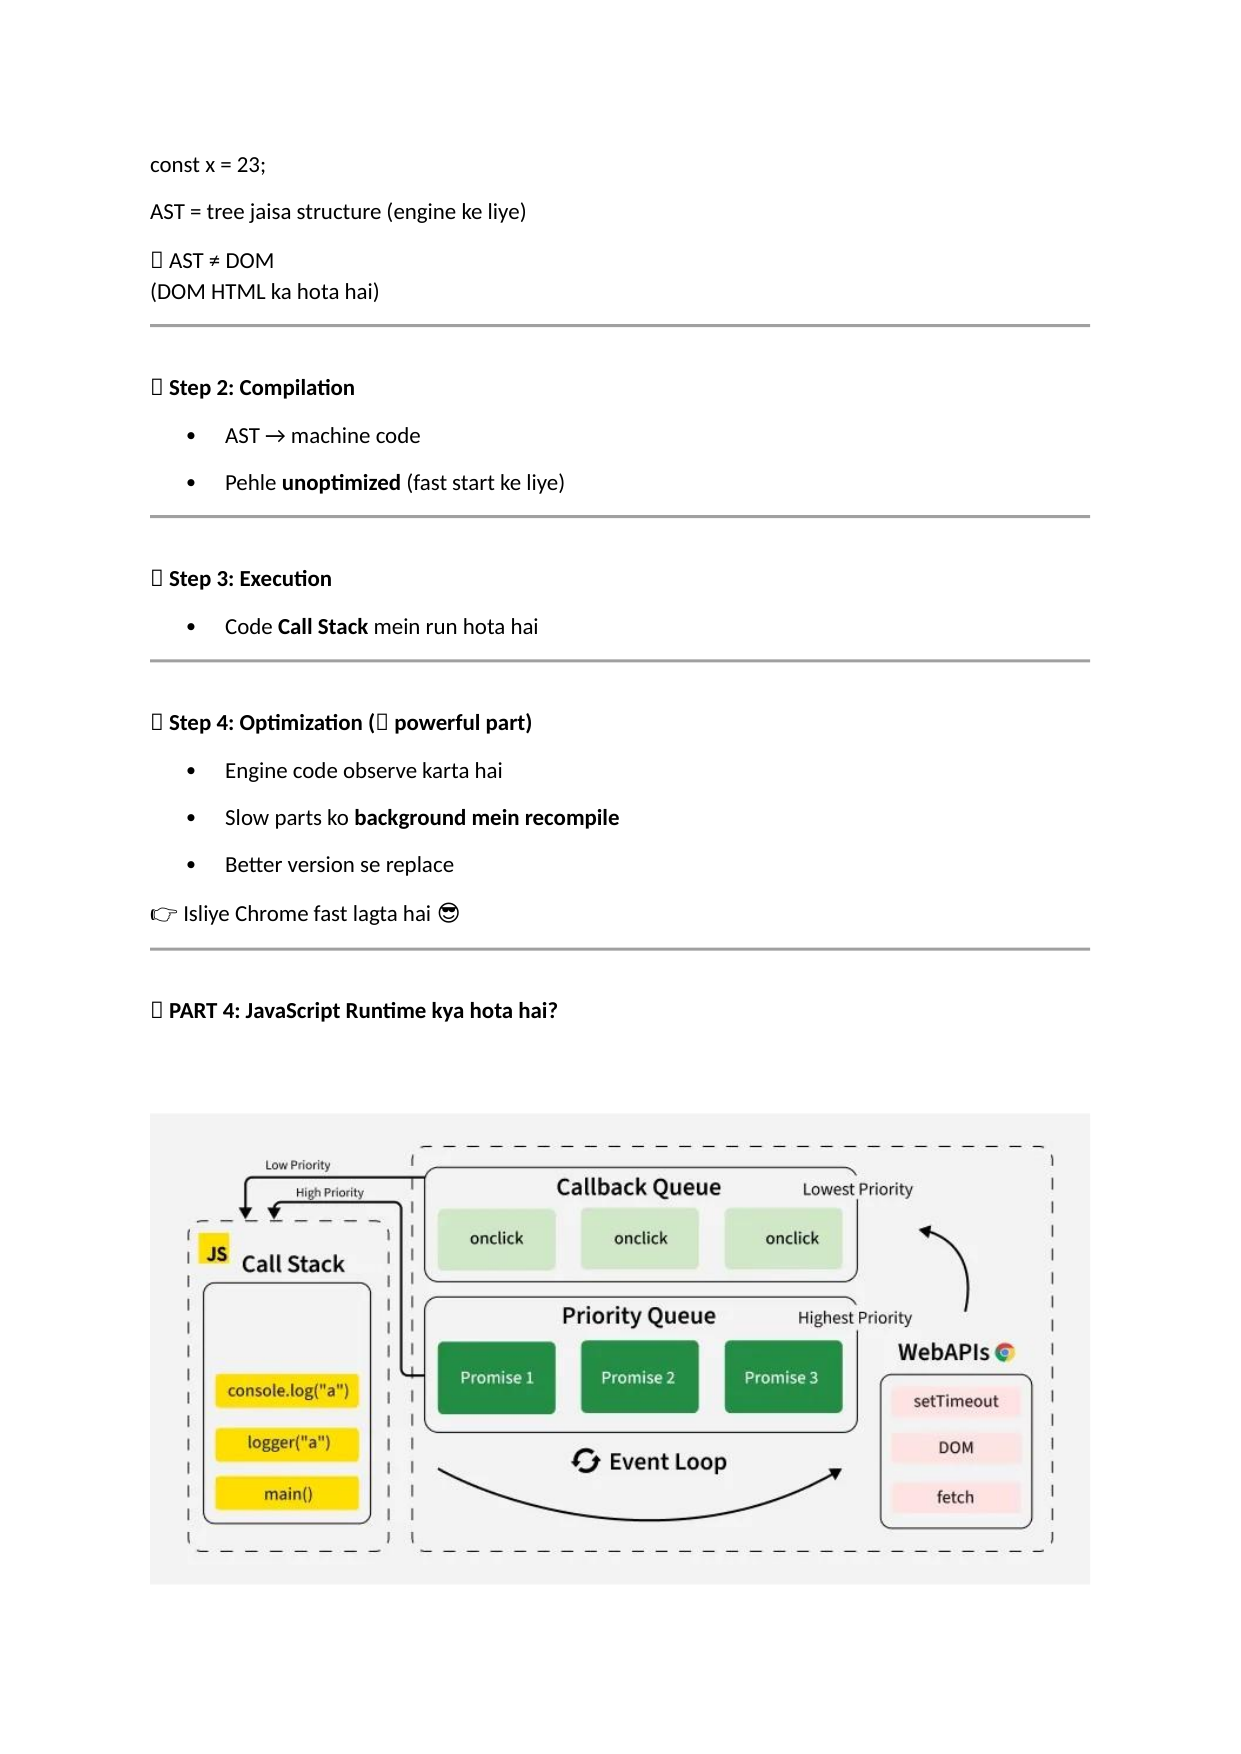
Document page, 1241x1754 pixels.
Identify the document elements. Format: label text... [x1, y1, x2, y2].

list AST → machine code [187, 421, 1090, 449]
list Better version se replace [187, 850, 1090, 878]
text 🔹 Step 4: Optimization (🔥 powerful part) [150, 706, 1090, 737]
text const x = 23; [150, 150, 1090, 178]
text 🔹 Step 2: Compilation [150, 371, 1090, 402]
list Code Call Stack mein run hota hai [187, 612, 1090, 640]
list Engine code observe karta hai [187, 757, 1090, 784]
text ❌ AST ≠ DOM (DOM HTML ka hota hai) [150, 244, 1090, 305]
picture [150, 1113, 1091, 1585]
text 🧠 PART 4: JavaScript Runtime kya hota hai? [150, 994, 1090, 1026]
list Slow parts ko background mein recompile [187, 803, 1090, 831]
text 🔹 Step 3: Execution [150, 562, 1090, 593]
text AST = tree jaisa structure (engine ke liye) [150, 197, 1090, 225]
text 👉 Isliye Chrome fast lagta hai 😎 [150, 897, 1090, 928]
list Pehle unoptimized (fast start ke liye) [187, 468, 1090, 496]
